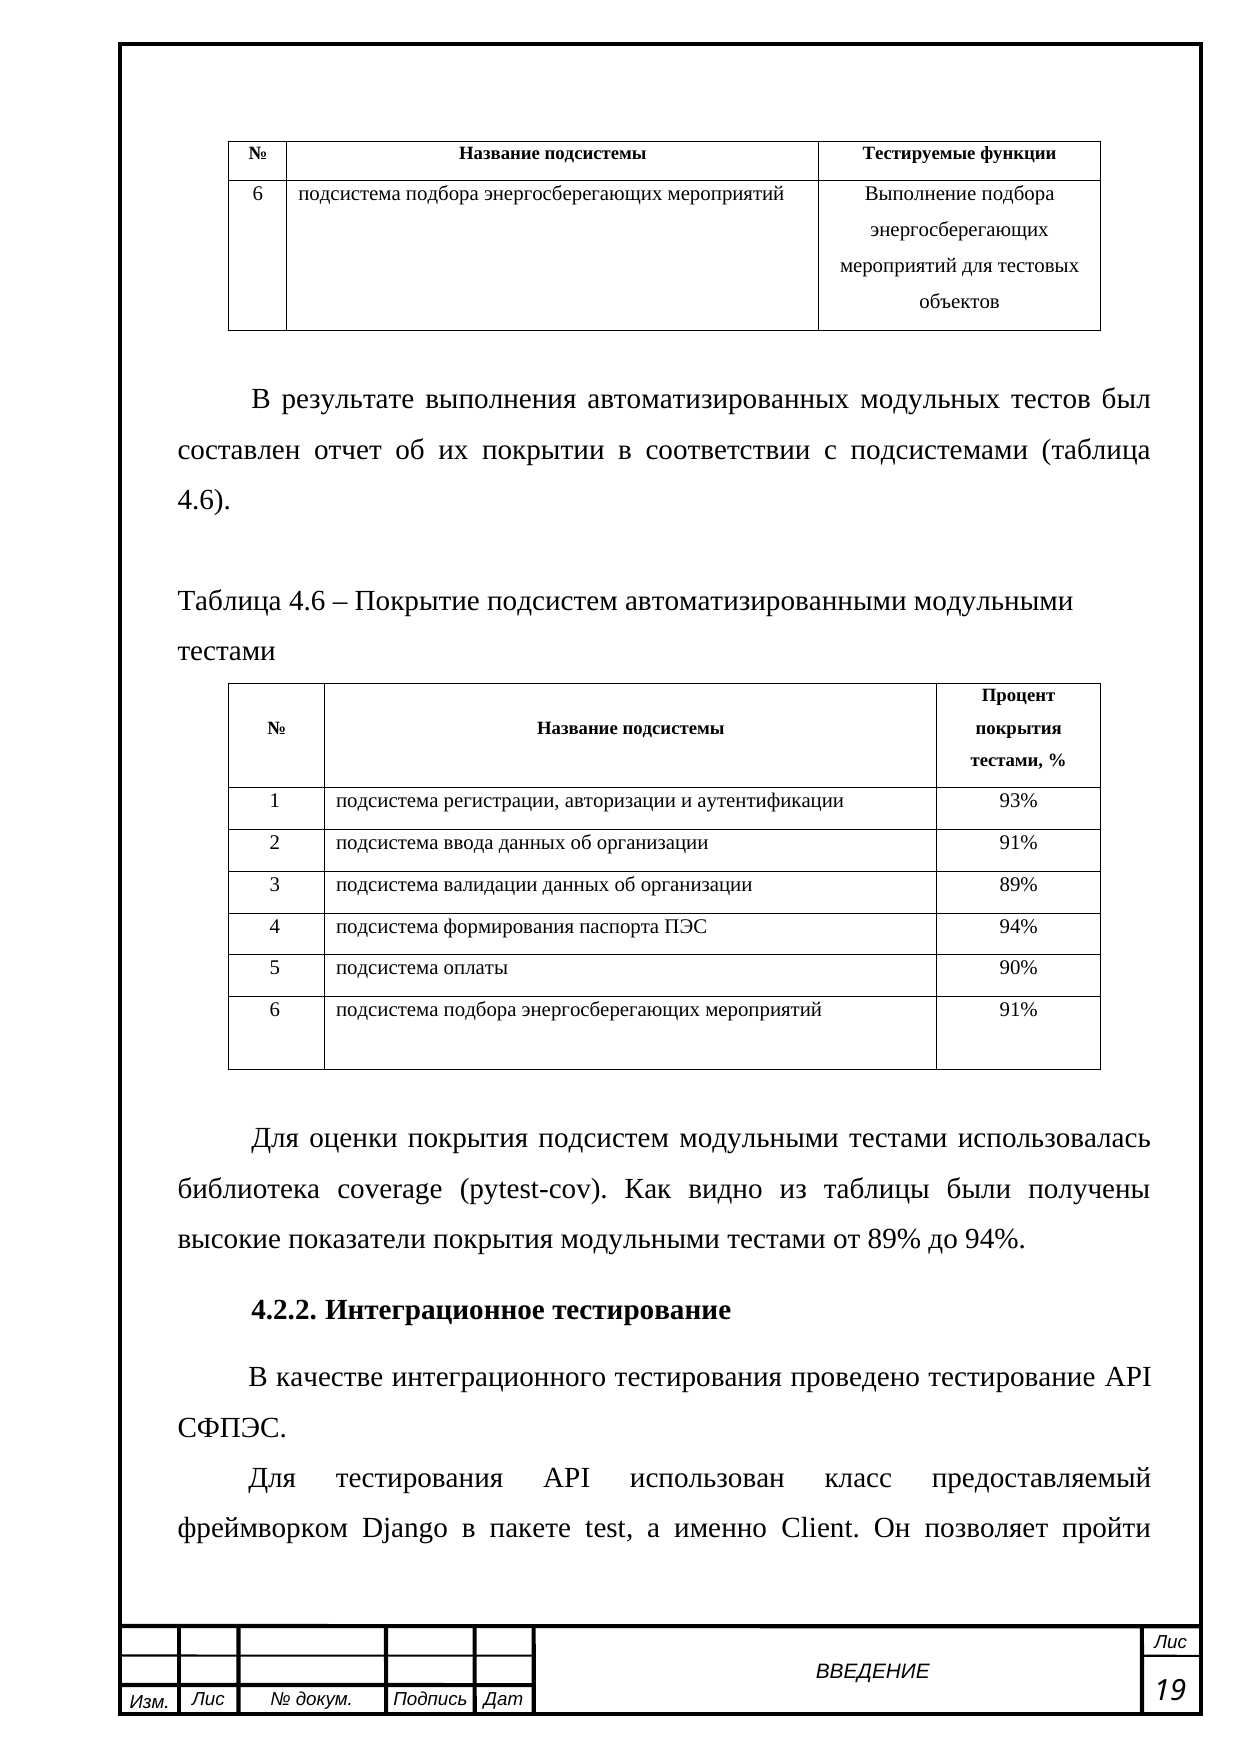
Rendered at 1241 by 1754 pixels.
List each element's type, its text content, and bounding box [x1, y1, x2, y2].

table_cell 93% [937, 788, 1100, 829]
table_cell 6 [229, 181, 286, 330]
table_cell 6 [229, 997, 324, 1069]
text В качестве интеграционного тестирования проведено тестирование API СФПЭС. [177, 1359, 1152, 1443]
table_cell 94% [937, 914, 1100, 954]
text Для оценки покрытия подсистем модульными тестами использовалась библиотека coverage (pytest-cov). Как видно из таблицы были получены высокие показатели покрытия модульными тестами от 89% до 94%. [177, 1121, 1152, 1255]
subtitle Интеграционное тестирование [177, 1292, 1152, 1326]
table_header Название подсистемы [287, 142, 818, 180]
table_cell 5 [229, 955, 324, 996]
table_cell 89% [937, 872, 1100, 912]
table_cell 4 [229, 914, 324, 954]
table_cell 91% [937, 997, 1100, 1069]
table_cell подсистема подбора энергосберегающих мероприятий [287, 181, 818, 330]
table_cell 1 [229, 788, 324, 829]
table_cell подсистема формирования паспорта ПЭС [325, 914, 936, 954]
table_header № [229, 684, 324, 787]
table_cell 91% [937, 830, 1100, 871]
table_cell 2 [229, 830, 324, 871]
table_cell подсистема валидации данных об организации [325, 872, 936, 912]
text В результате выполнения автоматизированных модульных тестов был составлен отчет об их покрытии в соответствии с подсистемами (таблица 4.6). [177, 381, 1152, 516]
table_cell Выполнение подбора энергосберегающих мероприятий для тестовых объектов [819, 181, 1100, 330]
table_cell 90% [937, 955, 1100, 996]
table_header Название подсистемы [325, 684, 936, 787]
table_cell подсистема подбора энергосберегающих мероприятий [325, 997, 936, 1069]
text Таблица 4.6 – Покрытие подсистем автоматизированными модульными тестами [177, 583, 1152, 667]
table_cell 3 [229, 872, 324, 912]
table_header № [229, 142, 286, 180]
table_header Процент покрытия тестами, % [937, 684, 1100, 787]
table_cell подсистема ввода данных об организации [325, 830, 936, 871]
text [177, 1460, 1152, 1544]
table_header Тестируемые функции [819, 142, 1100, 180]
table_cell подсистема оплаты [325, 955, 936, 996]
table_cell подсистема регистрации, авторизации и аутентификации [325, 788, 936, 829]
